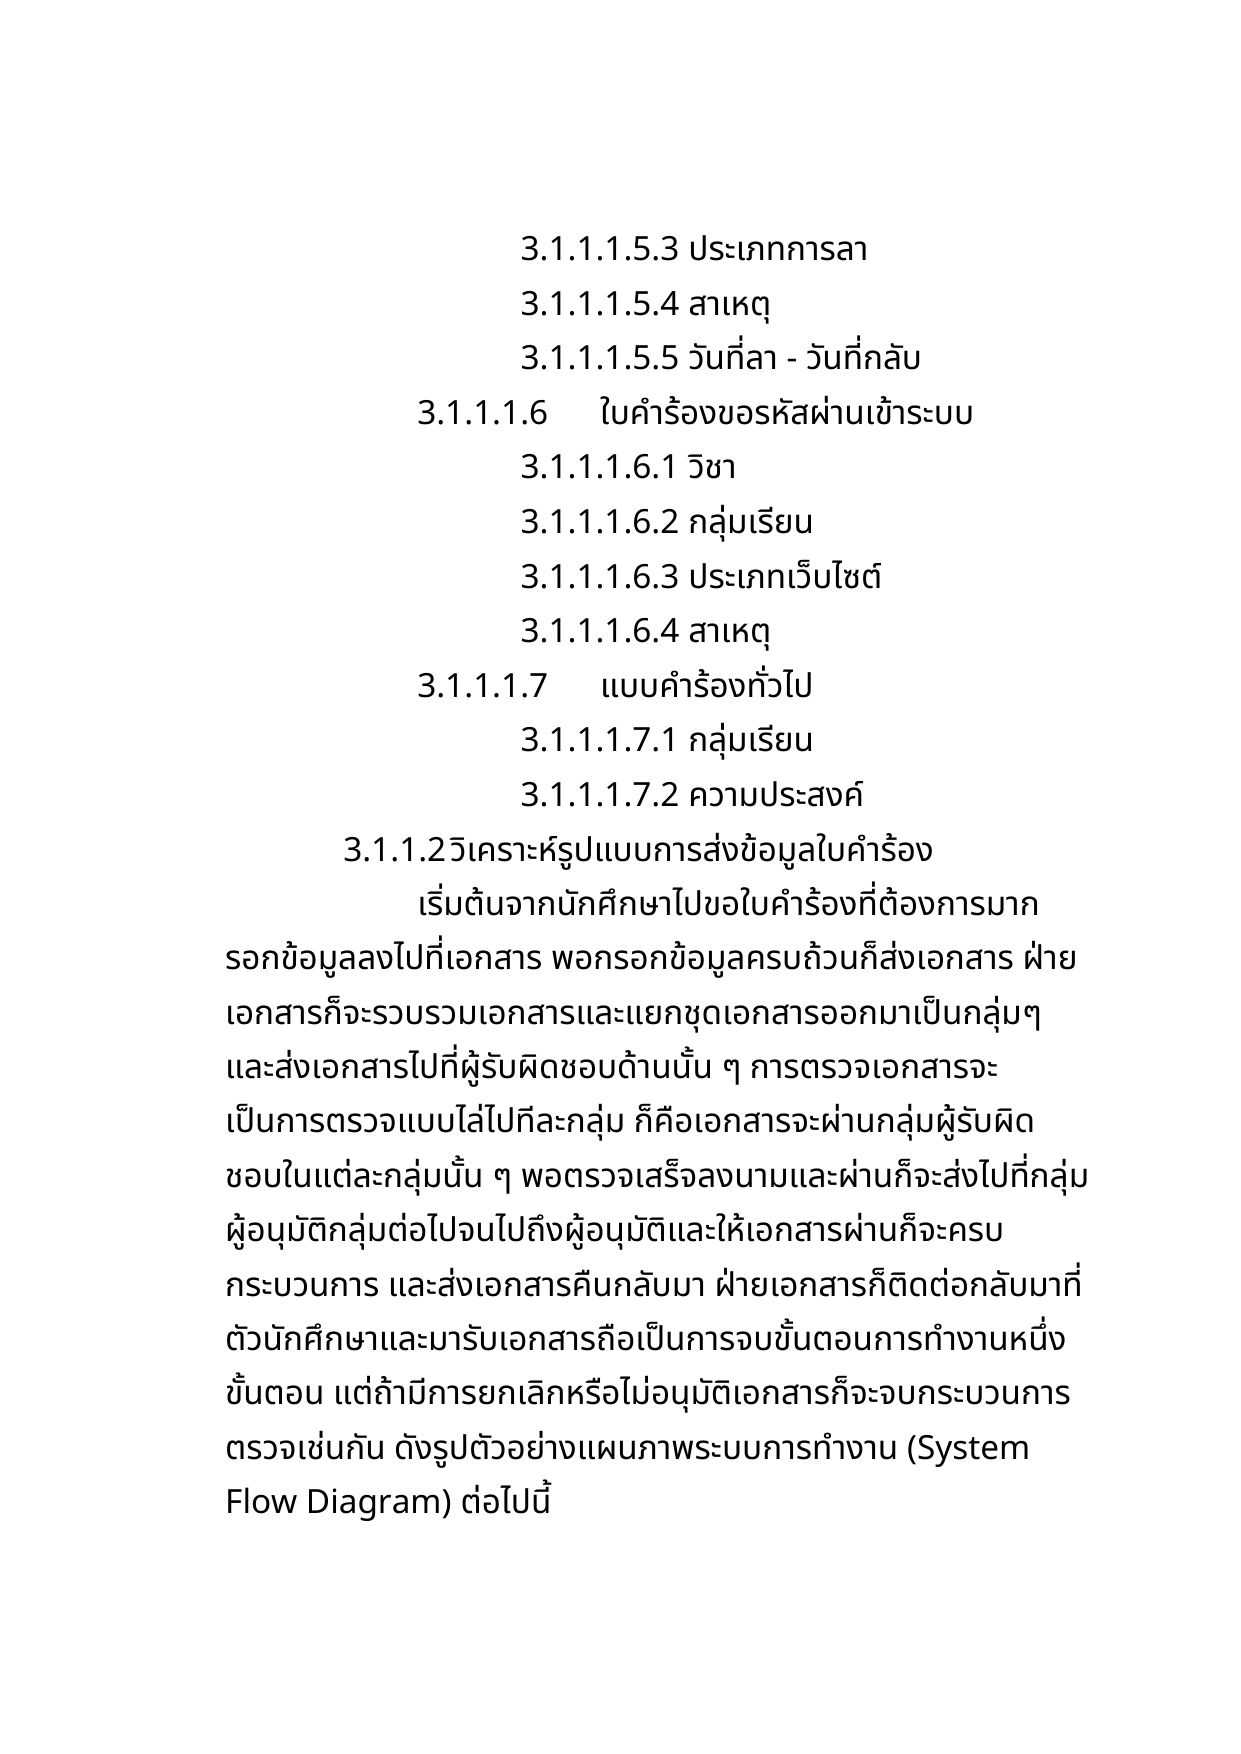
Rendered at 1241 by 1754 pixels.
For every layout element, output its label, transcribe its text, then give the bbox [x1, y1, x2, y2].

text 3.1.1.1.5.3 ประเภทการลา [417, 225, 1090, 276]
text 3.1.1.1.6 ใบคำร้องขอรหัสผ่านเข้าระบบ [417, 389, 1090, 439]
text 3.1.1.1.7 แบบคำร้องทั่วไป [417, 662, 1090, 712]
text 3.1.1.1.7.1 กลุ่มเรียน [417, 716, 1090, 767]
text 3.1.1.1.7.2 ความประสงค์ [417, 771, 1090, 821]
text 3.1.1.1.6.3 ประเภทเว็บไซต์ [417, 552, 1090, 603]
list วิเคราะห์รูปแบบการส่งข้อมูลใบคำร้อง [343, 825, 1090, 876]
text 3.1.1.1.5.5 วันที่ลา - วันที่กลับ [417, 334, 1090, 385]
list เริ่มต้นจากนักศึกษาไปขอใบคำร้องที่ต้องการมากรอกข้อมูลลงไปที่เอกสาร พอกรอกข้อมูลครบถ้วนก็ส่งเอกสาร ฝ่ายเอกสารก็จะรวบรวมเอกสารและแยกชุดเอกสารออกมาเป็นกลุ่มๆ และส่งเอกสารไปที่ผู้รับผิดชอบด้านนั้น ๆ การตรวจเอกสารจะเป็นการตรวจแบบไล่ไปทีละกลุ่ม ก็คือเอกสารจะผ่านกลุ่มผู้รับผิดชอบในแต่ละกลุ่มนั้น ๆ พอตรวจเสร็จลงนามและผ่านก็จะส่งไปที่กลุ่มผู้อนุมัติกลุ่มต่อไปจนไปถึงผู้อนุมัติและให้เอกสารผ่านก็จะครบกระบวนการ และส่งเอกสารคืนกลับมา ฝ่ายเอกสารก็ติดต่อกลับมาที่ตัวนักศึกษาและมารับเอกสารถือเป็นการจบขั้นตอนการทำงานหนึ่งขั้นตอน แต่ถ้ามีการยกเลิกหรือไม่อนุมัติเอกสารก็จะจบกระบวนการตรวจเช่นกัน ดังรูปตัวอย่างแผนภาพระบบการทำงาน (System Flow Diagram) ต่อไปนี้ [225, 880, 1090, 1529]
text 3.1.1.1.5.4 สาเหตุ [417, 279, 1090, 330]
text 3.1.1.1.6.4 สาเหตุ [417, 607, 1090, 658]
text 3.1.1.1.6.2 กลุ่มเรียน [417, 498, 1090, 548]
text 3.1.1.1.6.1 วิชา [417, 443, 1090, 494]
